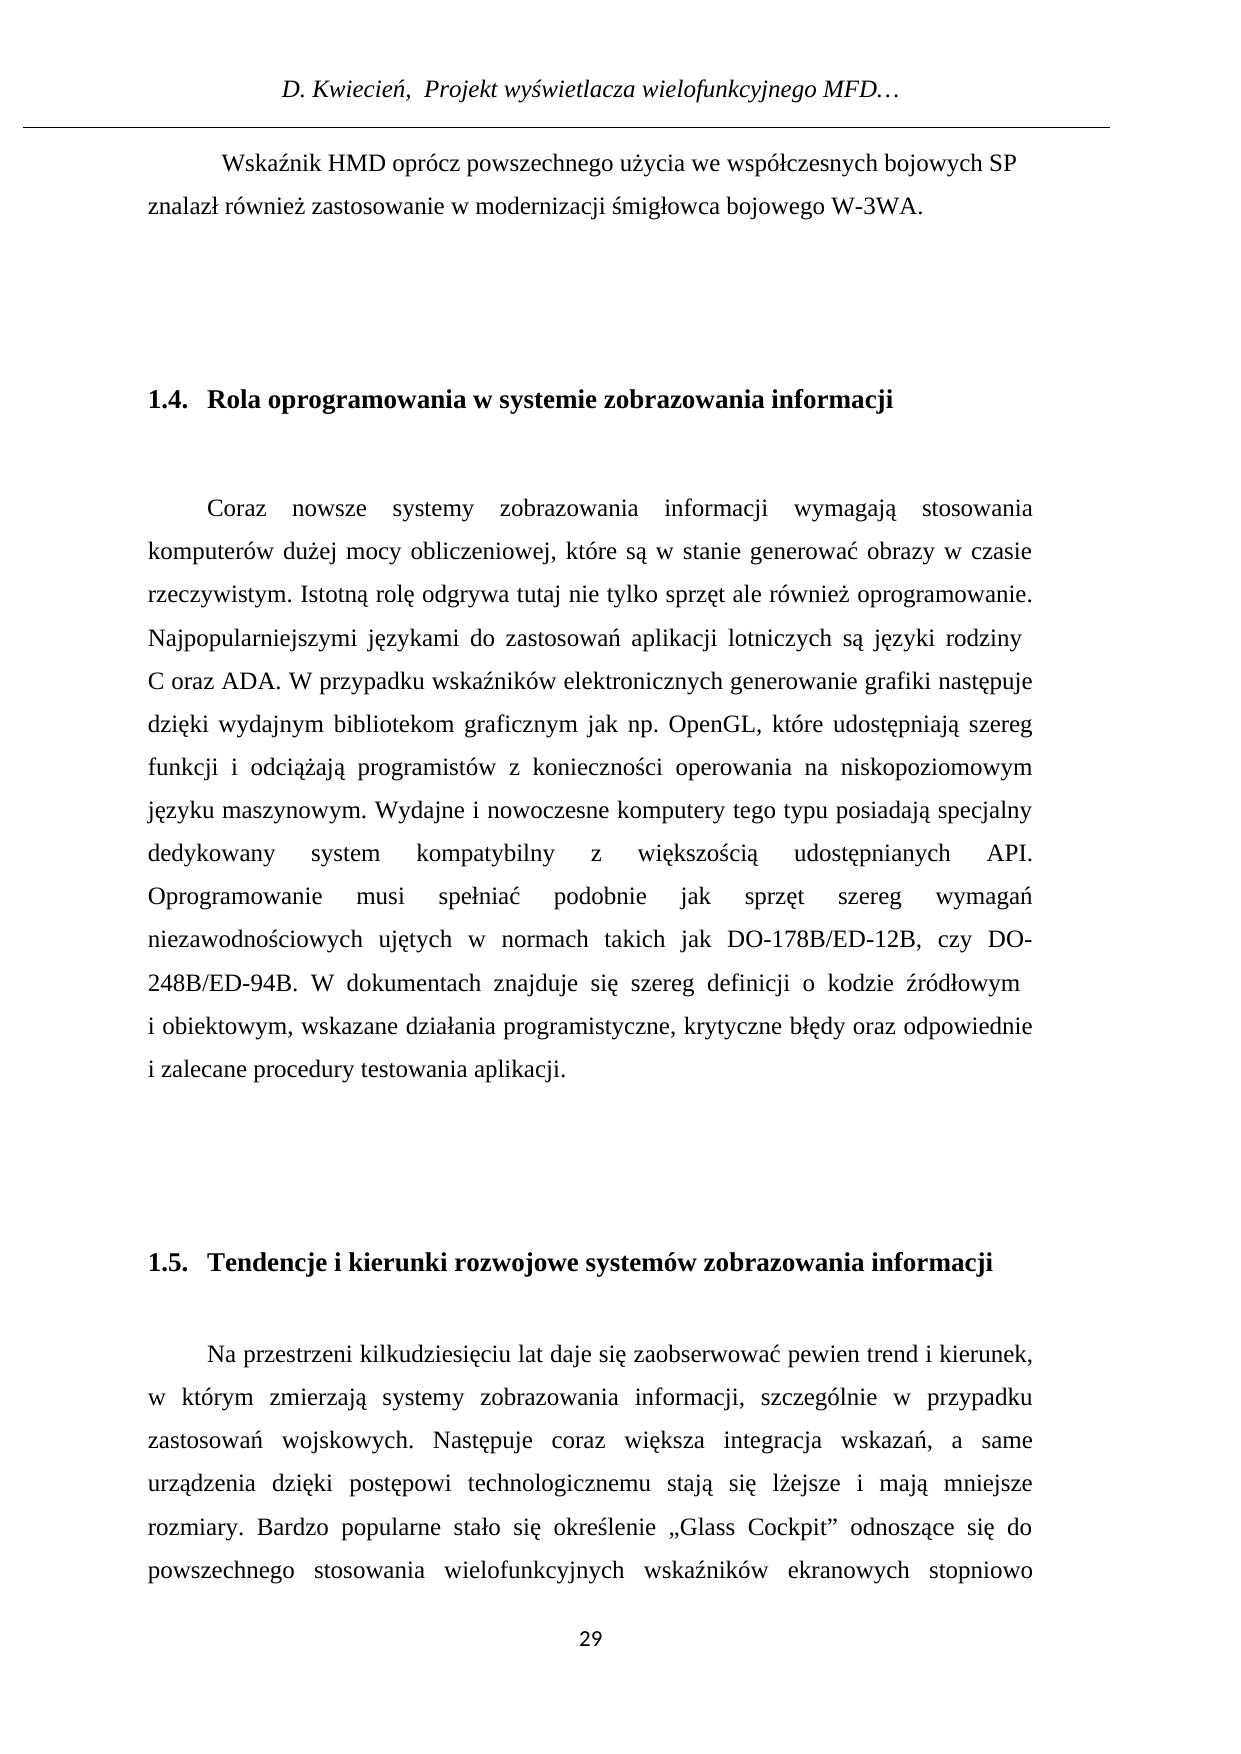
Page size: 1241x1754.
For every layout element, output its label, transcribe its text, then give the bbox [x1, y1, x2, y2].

list Tendencje i kierunki rozwojowe systemów zobrazowania informacji [148, 1246, 1033, 1277]
text Wskaźnik HMD oprócz powszechnego użycia we współczesnych bojowych SP znalazł również zastosowanie w modernizacji śmigłowca bojowego W-3WA. [148, 148, 1033, 219]
list Rola oprogramowania w systemie zobrazowania informacji [148, 383, 1033, 414]
text Coraz nowsze systemy zobrazowania informacji wymagają stosowania komputerów dużej mocy obliczeniowej, które są w stanie generować obrazy w czasie rzeczywistym. Istotną rolę odgrywa tutaj nie tylko sprzęt ale również oprogramowanie. Najpopularniejszymi językami do zastosowań aplikacji lotniczych są języki rodziny C oraz ADA. W przypadku wskaźników elektronicznych generowanie grafiki następuje dzięki wydajnym bibliotekom graficznym jak np. OpenGL, które udostępniają szereg funkcji i odciążają programistów z konieczności operowania na niskopoziomowym języku maszynowym. Wydajne i nowoczesne komputery tego typu posiadają specjalny dedykowany system kompatybilny z większością udostępnianych API. Oprogramowanie musi spełniać podobnie jak sprzęt szereg wymagań niezawodnościowych ujętych w normach takich jak DO-178B/ED-12B, czy DO-248B/ED-94B. W dokumentach znajduje się szereg definicji o kodzie źródłowym i obiektowym, wskazane działania programistyczne, krytyczne błędy oraz odpowiednie i zalecane procedury testowania aplikacji. [148, 493, 1033, 1083]
